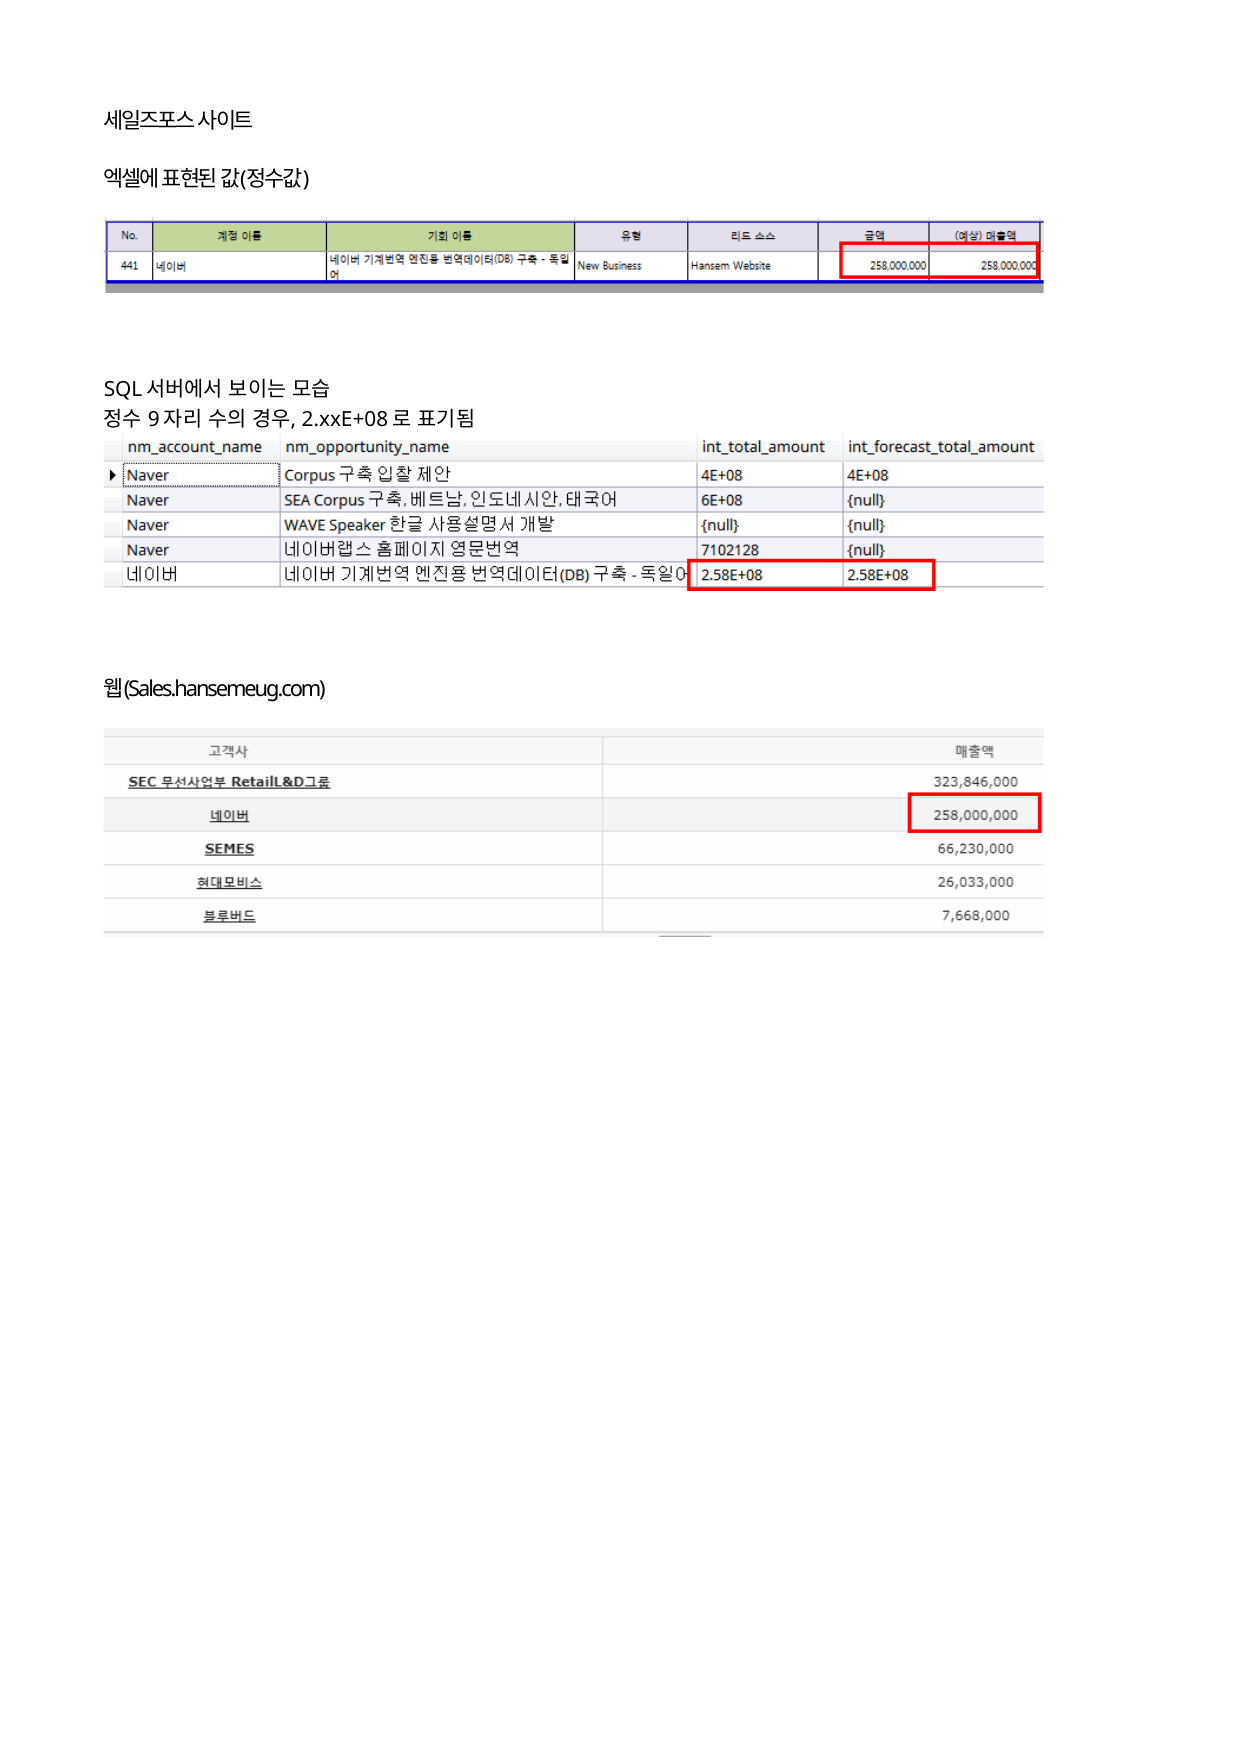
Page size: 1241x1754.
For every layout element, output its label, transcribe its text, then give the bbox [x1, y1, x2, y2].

text 세일즈포스 사이트 [103, 103, 1137, 135]
picture [103, 217, 1044, 293]
picture [103, 728, 1044, 937]
picture [103, 433, 1044, 591]
text 웹(Sales.hansemeug.com) [103, 671, 1137, 703]
text SQL서버에서 보이는 모습 [103, 372, 1137, 403]
text 정수 9자리 수의 경우, 2.xxE+08로 표기됨 [103, 403, 1137, 433]
text 엑셀에 표현된 값(정수값) [103, 161, 1137, 192]
